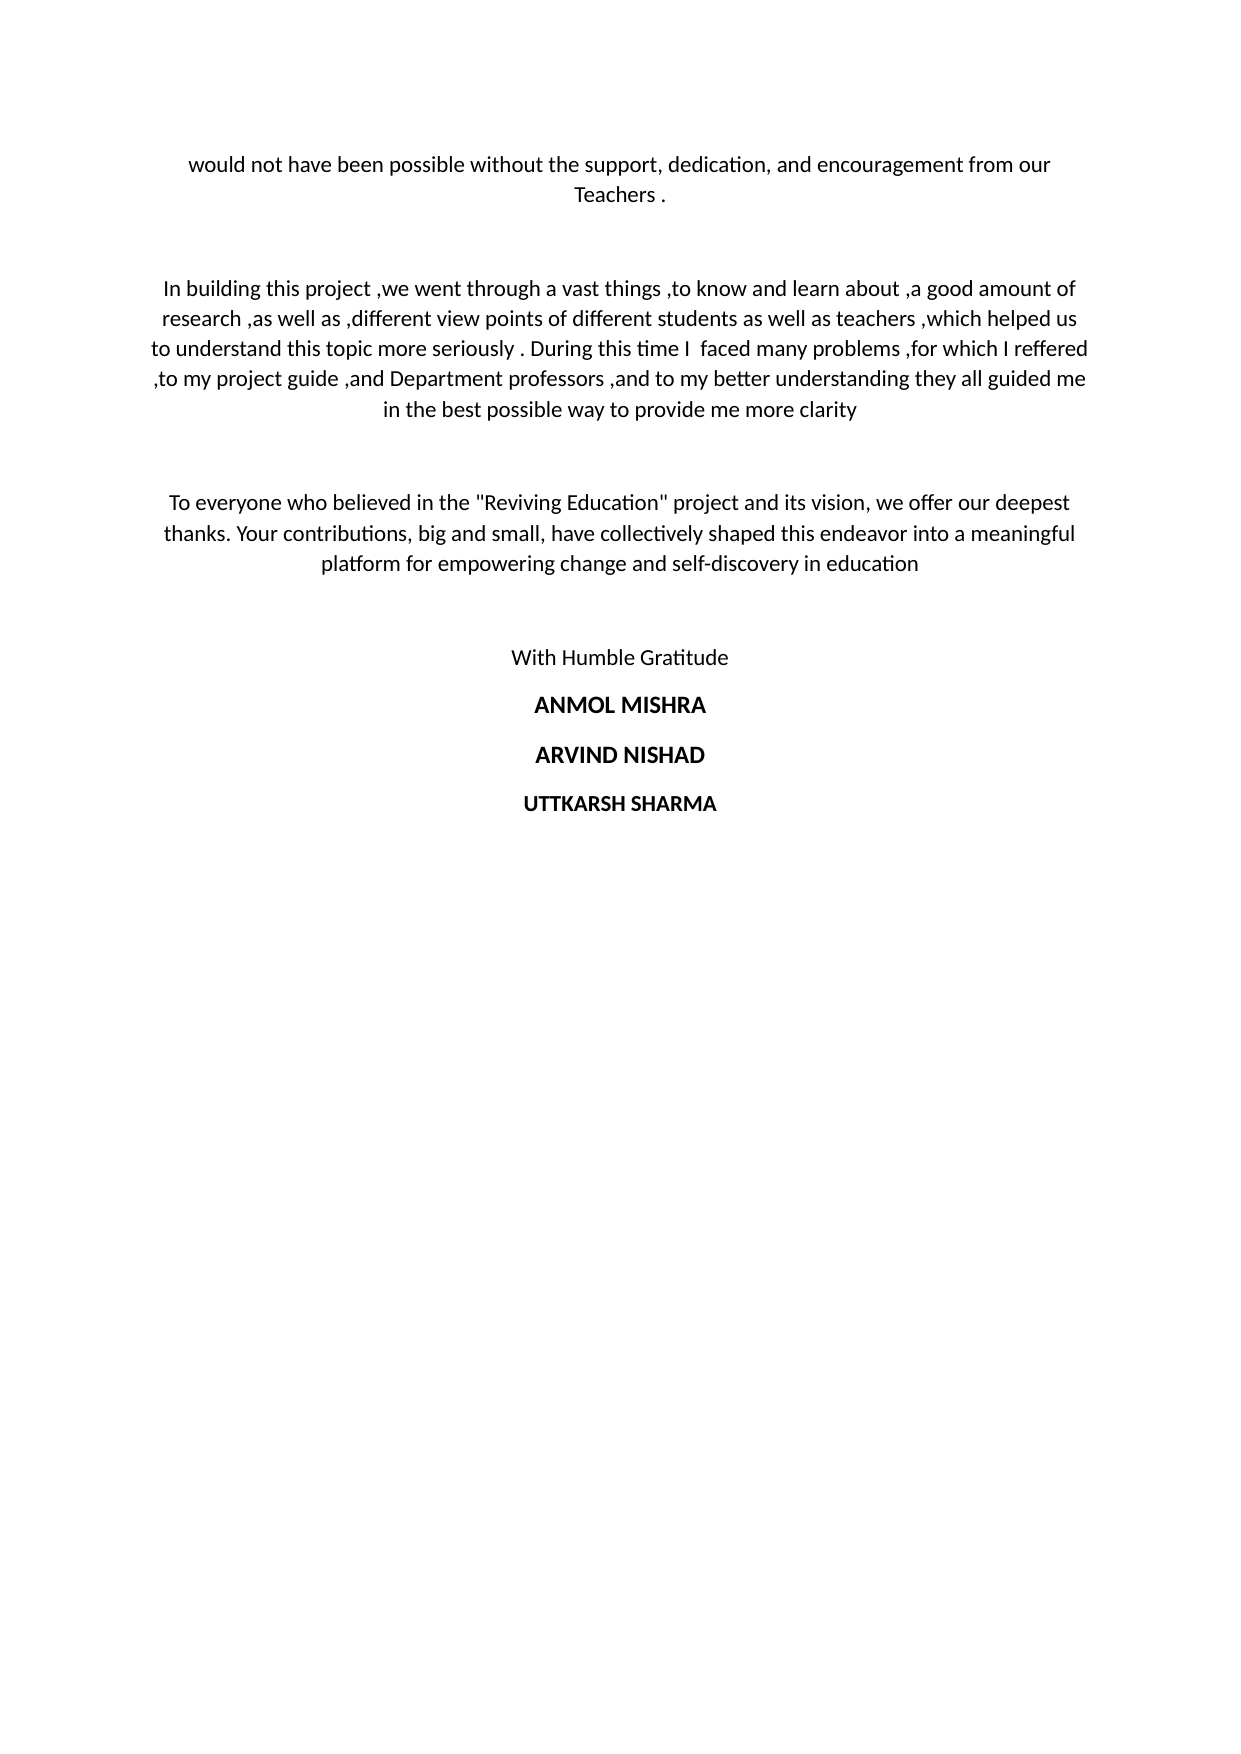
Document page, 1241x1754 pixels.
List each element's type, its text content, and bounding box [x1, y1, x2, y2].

text With Humble Gratitude [150, 643, 1090, 671]
text To everyone who believed in the "Reviving Education" project and its vision, we offer our deepest thanks. Your contributions, big and small, have collectively shaped this endeavor into a meaningful platform for empowering change and self-discovery in education [150, 488, 1090, 577]
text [150, 150, 1090, 208]
text In building this project ,we went through a vast things ,to know and learn about ,a good amount of research ,as well as ,different view points of different students as well as teachers ,which helped us to understand this topic more seriously . During this time I faced many problems ,for which I reffered ,to my project guide ,and Department professors ,and to my better understanding they all guided me in the best possible way to provide me more clarity [150, 274, 1090, 423]
text ANMOL MISHRA [150, 689, 1090, 720]
text ARVIND NISHAD [150, 739, 1090, 770]
text UTTKARSH SHARMA [150, 789, 1090, 817]
